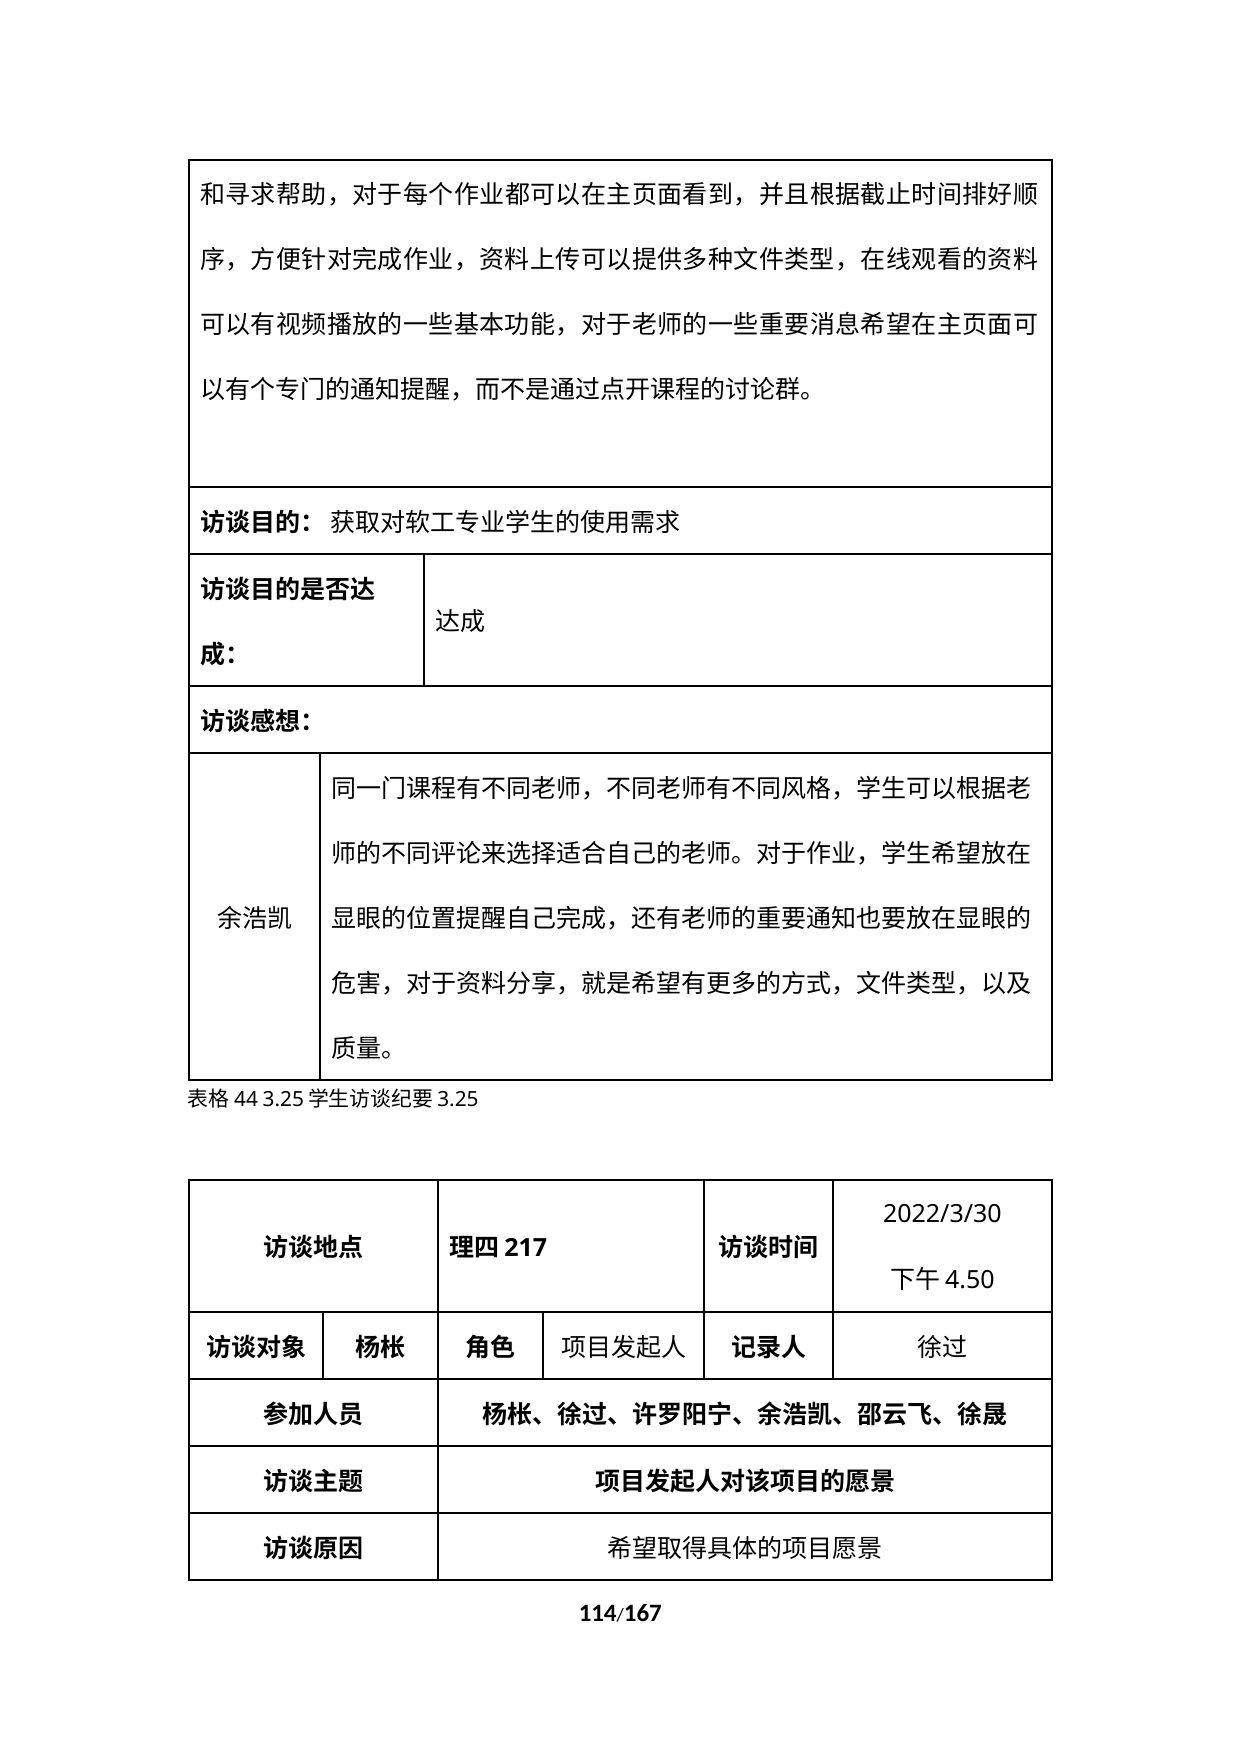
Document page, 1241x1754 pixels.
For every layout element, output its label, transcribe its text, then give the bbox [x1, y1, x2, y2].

text 表格 44 3.25学生访谈纪要3.25 [187, 1081, 1053, 1113]
table_cell 项目发起人对该项目的愿景 [439, 1447, 1051, 1512]
table_header 2022/3/30 下午4.50 [834, 1181, 1051, 1311]
table_cell 参加人员 [190, 1380, 437, 1445]
table_cell 记录人 [705, 1313, 832, 1378]
table_cell 杨枨、徐过、许罗阳宁、余浩凯、邵云飞、徐晟 [439, 1380, 1051, 1445]
table_cell 访谈主题 [190, 1447, 437, 1512]
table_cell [190, 161, 1051, 486]
table_cell 余浩凯 [190, 754, 319, 1079]
table_cell 访谈原因 [190, 1514, 437, 1579]
table_cell 访谈对象 [190, 1313, 322, 1378]
table_cell 杨枨 [324, 1313, 437, 1378]
table_cell 访谈感想： [190, 687, 1051, 752]
table_cell 项目发起人 [544, 1313, 703, 1378]
table_header 访谈地点 [190, 1181, 437, 1311]
table_cell 访谈目的是否达成： [190, 555, 423, 685]
table_cell 徐过 [834, 1313, 1051, 1378]
table_cell 同一门课程有不同老师，不同老师有不同风格，学生可以根据老师的不同评论来选择适合自己的老师。对于作业，学生希望放在显眼的位置提醒自己完成，还有老师的重要通知也要放在显眼的危害，对于资料分享，就是希望有更多的方式，文件类型，以及质量。 [321, 754, 1051, 1079]
table_cell 角色 [439, 1313, 542, 1378]
table_header 访谈时间 [705, 1181, 832, 1311]
table_cell 达成 [425, 555, 1051, 685]
table_cell 访谈目的： 获取对软工专业学生的使用需求 [190, 488, 1051, 553]
table_cell 希望取得具体的项目愿景 [439, 1514, 1051, 1579]
table_header 理四217 [439, 1181, 703, 1311]
